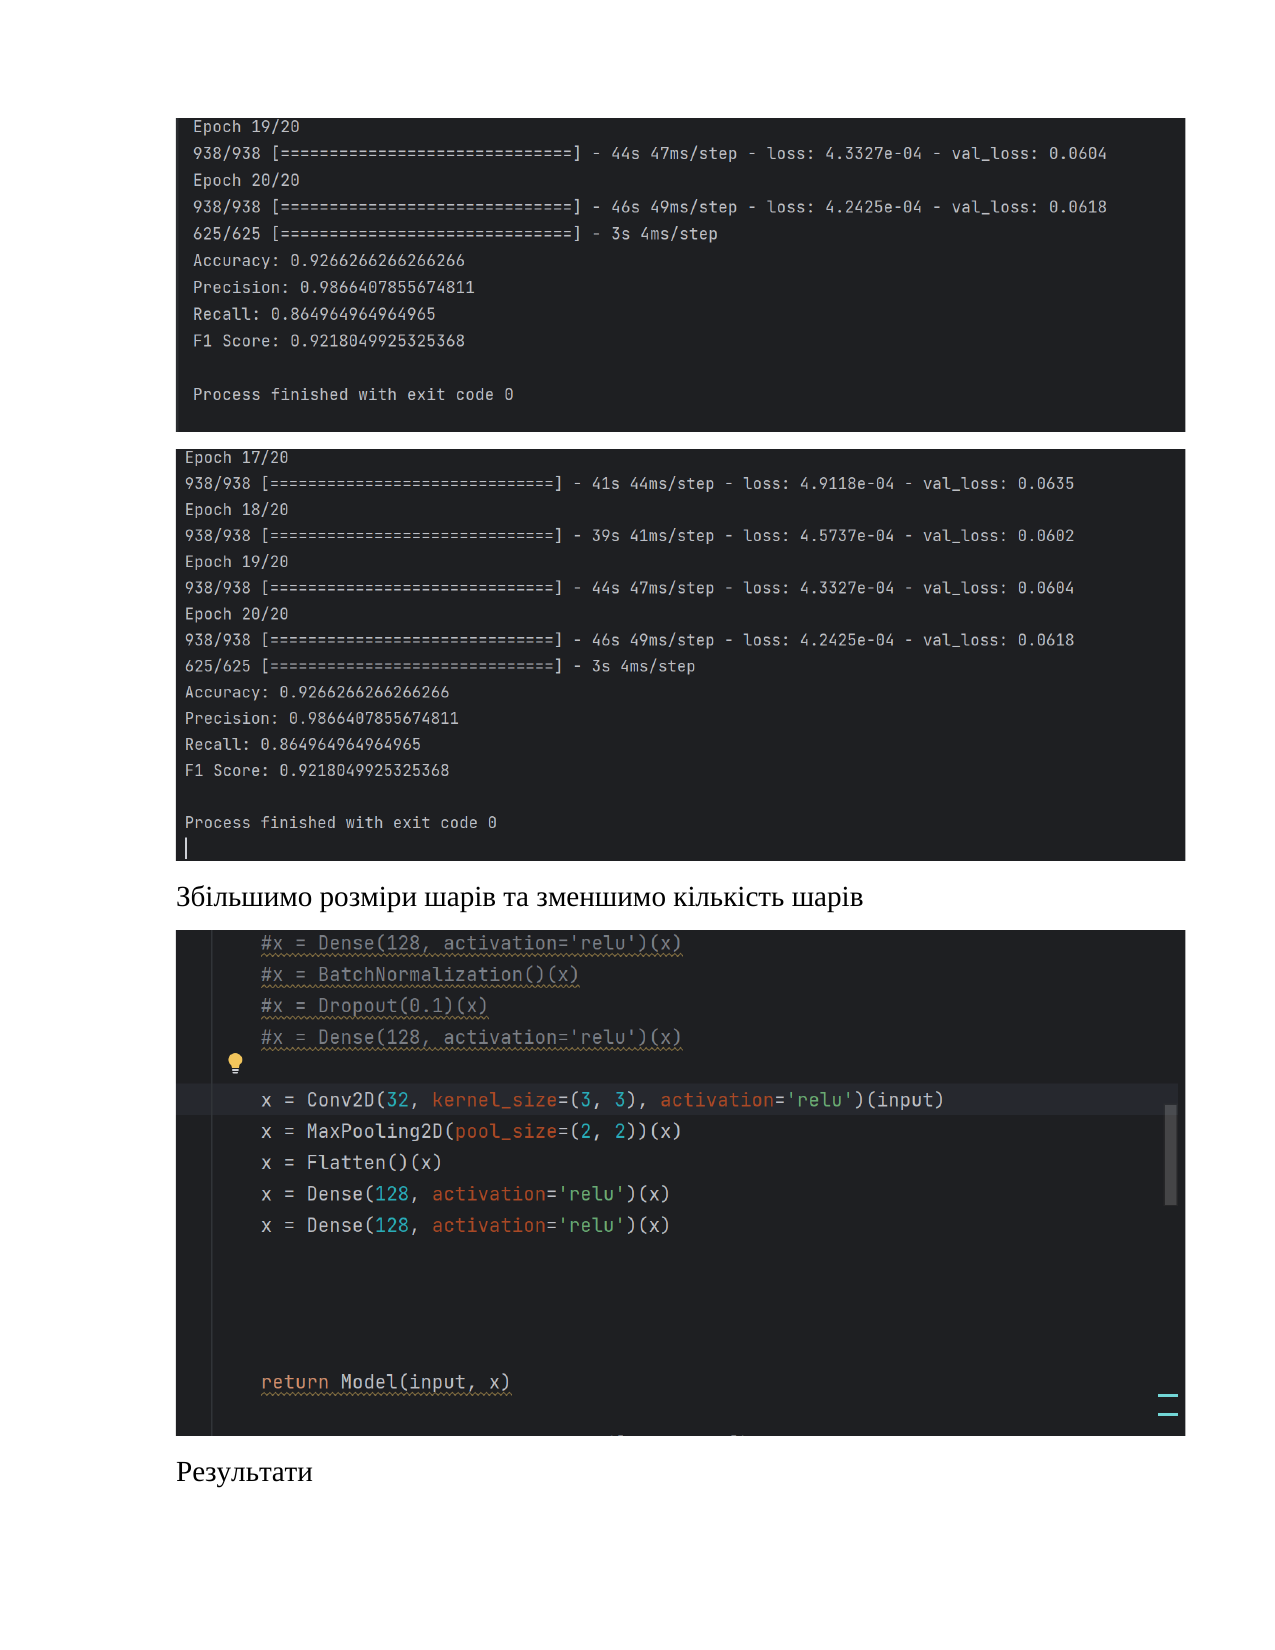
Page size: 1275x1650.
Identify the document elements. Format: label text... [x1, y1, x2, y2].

text Результати [176, 1454, 1187, 1488]
picture [175, 118, 1186, 432]
picture [175, 930, 1186, 1436]
text Збільшимо розміри шарів та зменшимо кількість шарів [176, 879, 1187, 912]
picture [175, 449, 1186, 861]
